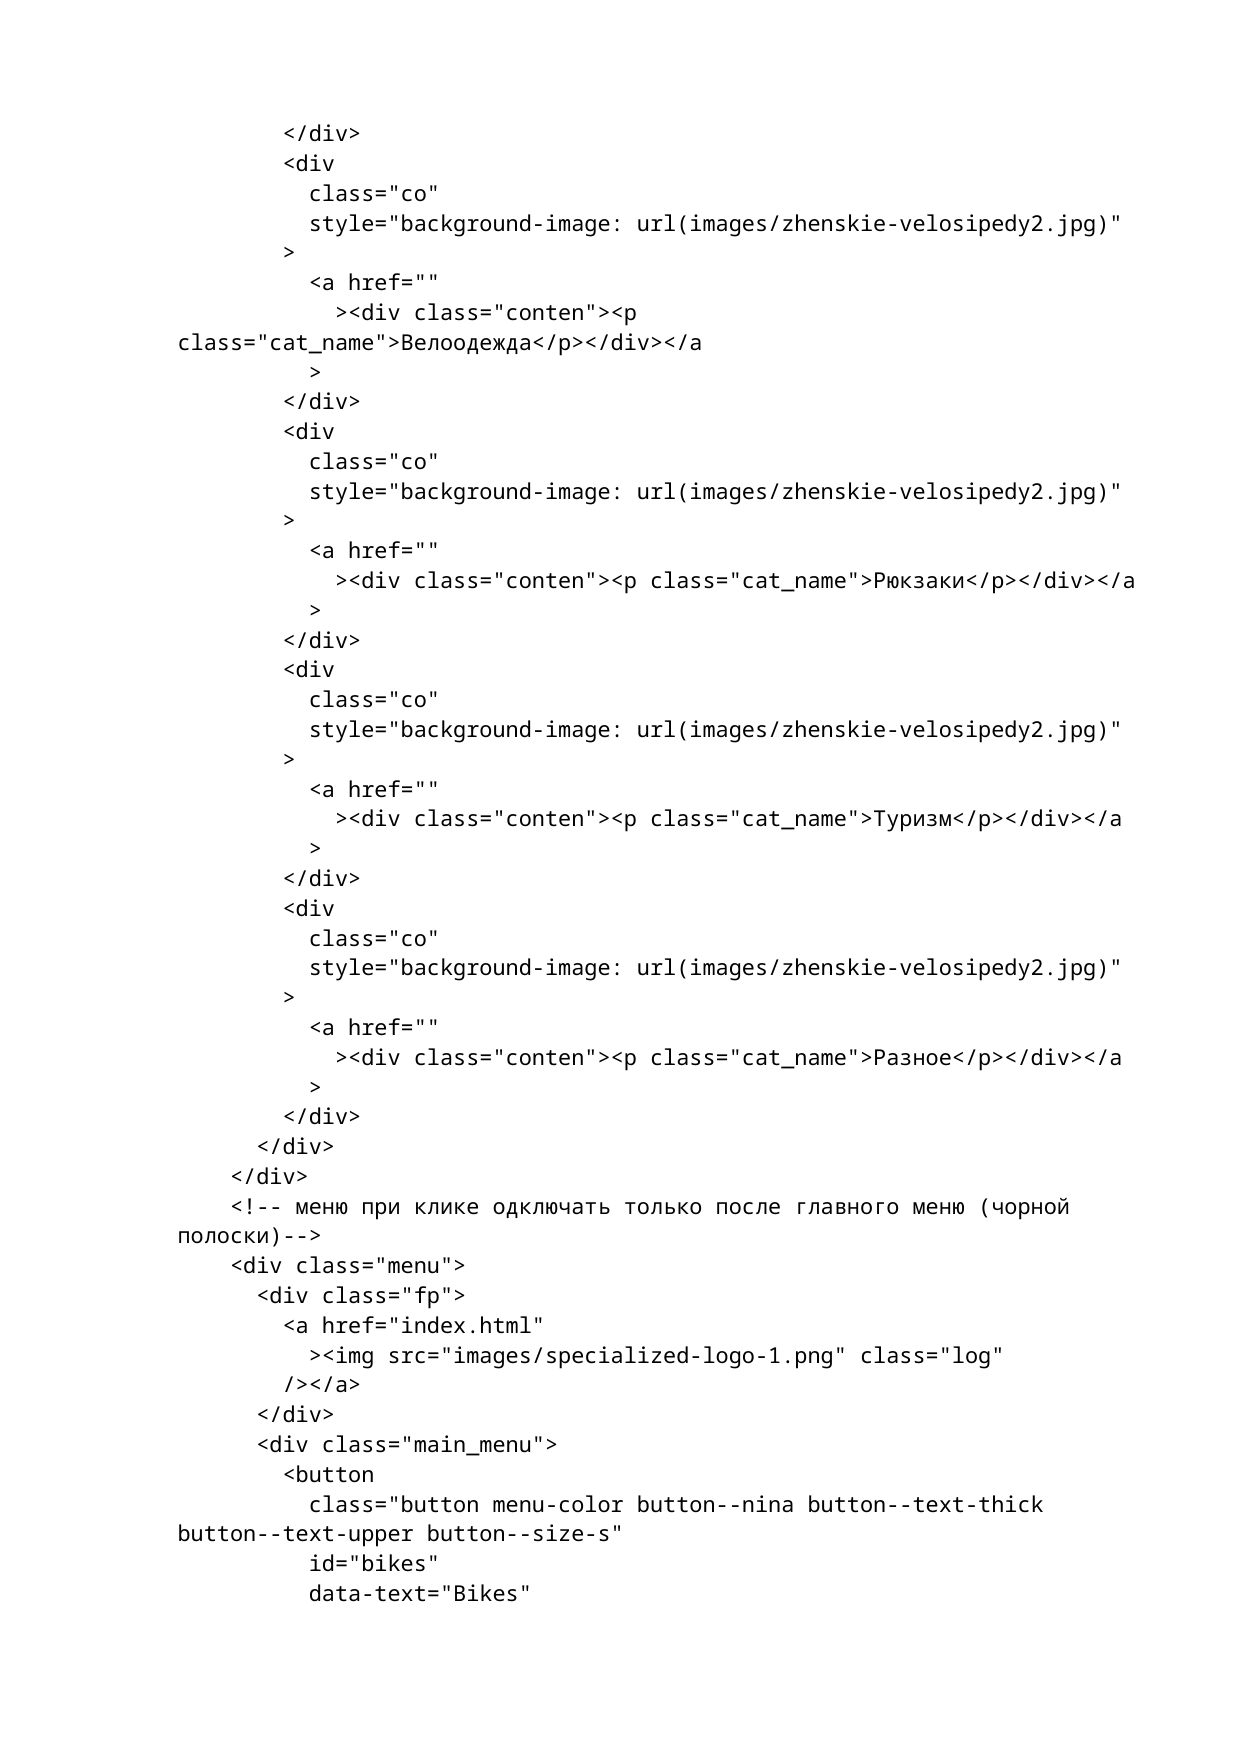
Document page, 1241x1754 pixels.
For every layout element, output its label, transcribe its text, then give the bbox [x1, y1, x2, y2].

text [177, 1488, 1152, 1548]
text class="co" [177, 178, 1152, 207]
text > [177, 833, 1152, 863]
text > [177, 237, 1152, 267]
text <div [177, 654, 1152, 684]
text class="co" [177, 684, 1152, 714]
text </div> [177, 1161, 1152, 1191]
text <!-- меню при клике одключать только после главного меню (чорной полоски)--> [177, 1191, 1152, 1250]
text <a href="index.html" [177, 1310, 1152, 1339]
text </div> [177, 1399, 1152, 1429]
text ><div class="conten"><p class="cat_name">Туризм</p></div></a [177, 803, 1152, 833]
text <a href="" [177, 1012, 1152, 1042]
text </div> [177, 1131, 1152, 1161]
text > [177, 505, 1152, 535]
text <div class="menu"> [177, 1250, 1152, 1280]
text > [177, 1071, 1152, 1101]
text <a href="" [177, 267, 1152, 297]
text <div class="main_menu"> [177, 1429, 1152, 1459]
text > [177, 982, 1152, 1012]
text <button [177, 1459, 1152, 1488]
text data-text="Bikes" [177, 1578, 1152, 1608]
text ><img src="images/specialized-logo-1.png" class="log" [177, 1339, 1152, 1369]
text > [177, 744, 1152, 773]
text > [177, 595, 1152, 624]
text <div [177, 416, 1152, 446]
text > [177, 356, 1152, 386]
text <a href="" [177, 773, 1152, 803]
text style="background-image: url(images/zhenskie-velosipedy2.jpg)" [177, 714, 1152, 744]
text class="co" [177, 446, 1152, 476]
text style="background-image: url(images/zhenskie-velosipedy2.jpg)" [177, 952, 1152, 982]
text </div> [177, 624, 1152, 654]
text /></a> [177, 1369, 1152, 1399]
text </div> [177, 118, 1152, 148]
text style="background-image: url(images/zhenskie-velosipedy2.jpg)" [177, 476, 1152, 505]
text </div> [177, 863, 1152, 893]
text class="co" [177, 922, 1152, 952]
text </div> [177, 1101, 1152, 1131]
text <div [177, 148, 1152, 178]
text ><div class="conten"><p class="cat_name">Велоодежда</p></div></a [177, 297, 1152, 356]
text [177, 207, 1152, 237]
text <div [177, 893, 1152, 922]
text </div> [177, 386, 1152, 416]
text ><div class="conten"><p class="cat_name">Разное</p></div></a [177, 1042, 1152, 1071]
text ><div class="conten"><p class="cat_name">Рюкзаки</p></div></a [177, 565, 1152, 595]
text <div class="fp"> [177, 1280, 1152, 1310]
text id="bikes" [177, 1548, 1152, 1578]
text <a href="" [177, 535, 1152, 565]
